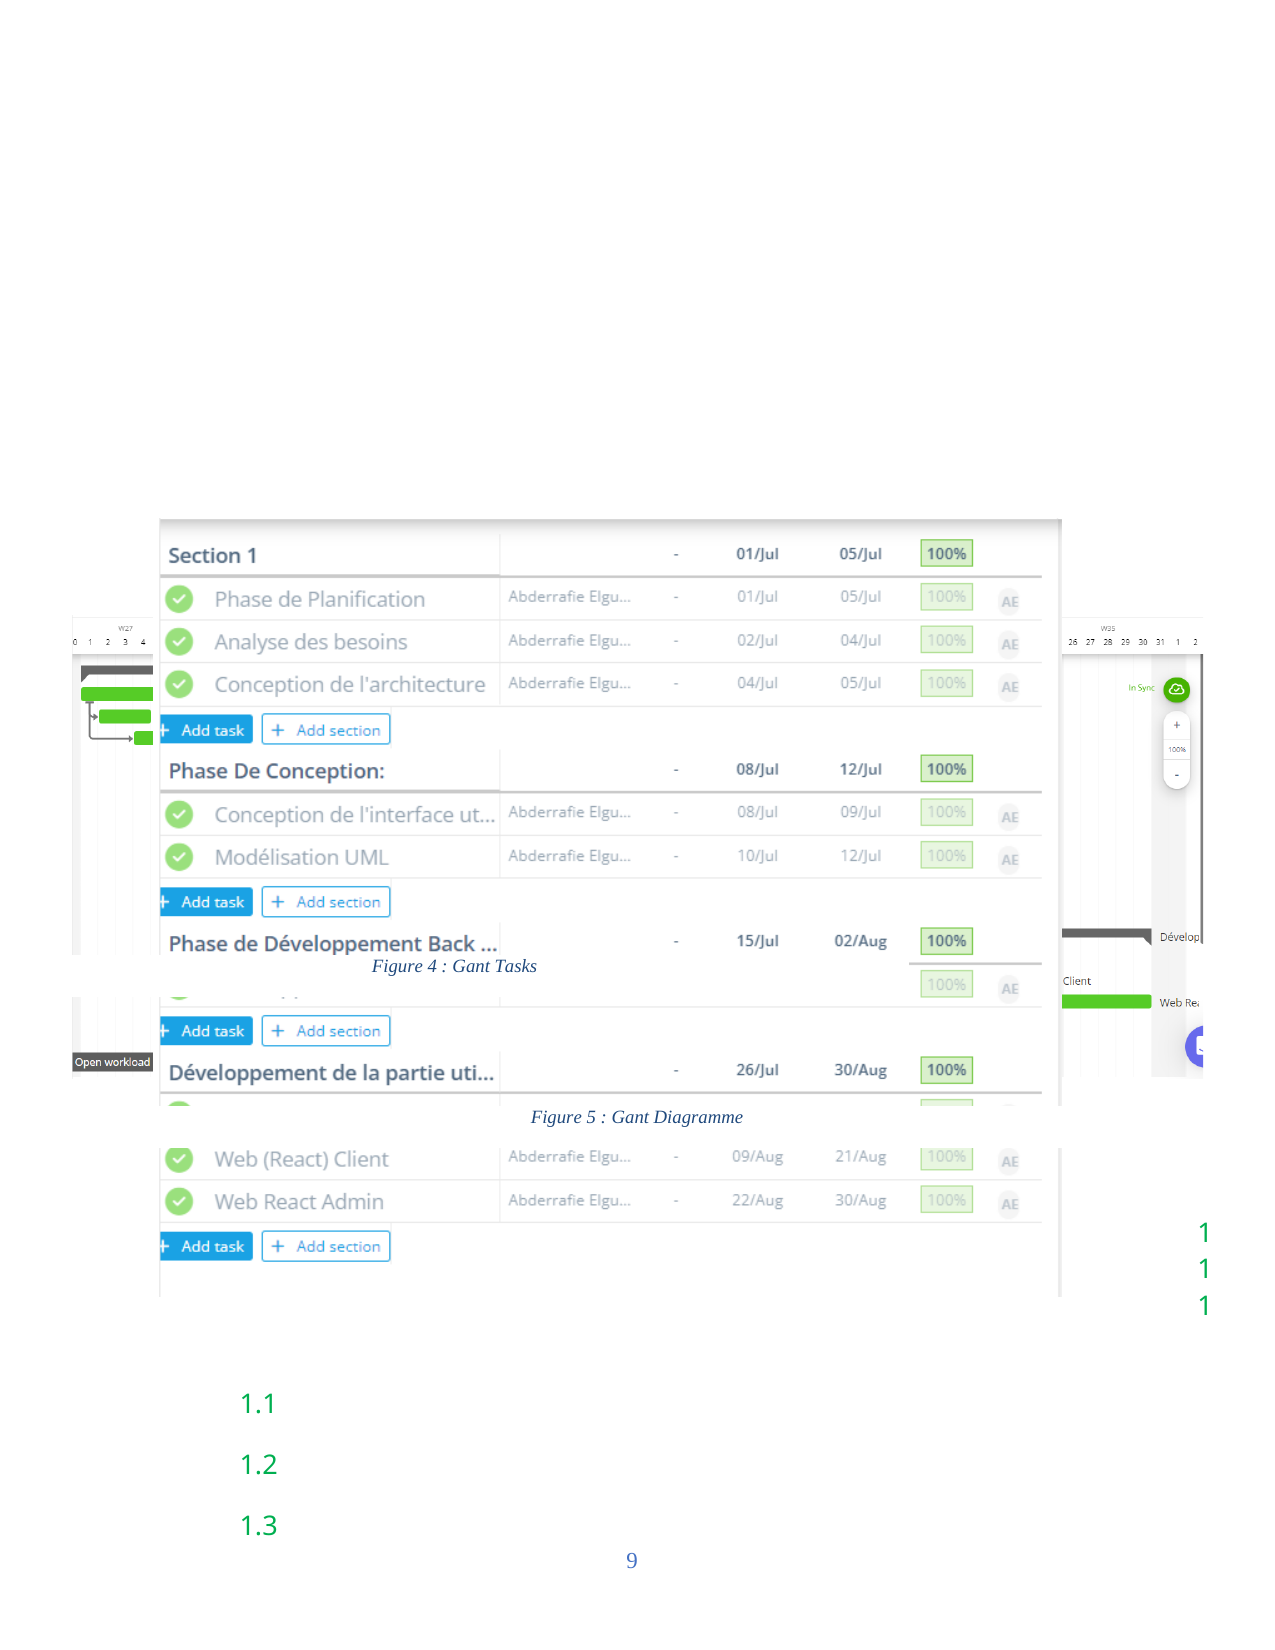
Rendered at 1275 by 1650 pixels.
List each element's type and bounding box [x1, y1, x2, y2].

picture [71, 518, 1204, 1106]
picture [153, 1148, 1062, 1297]
